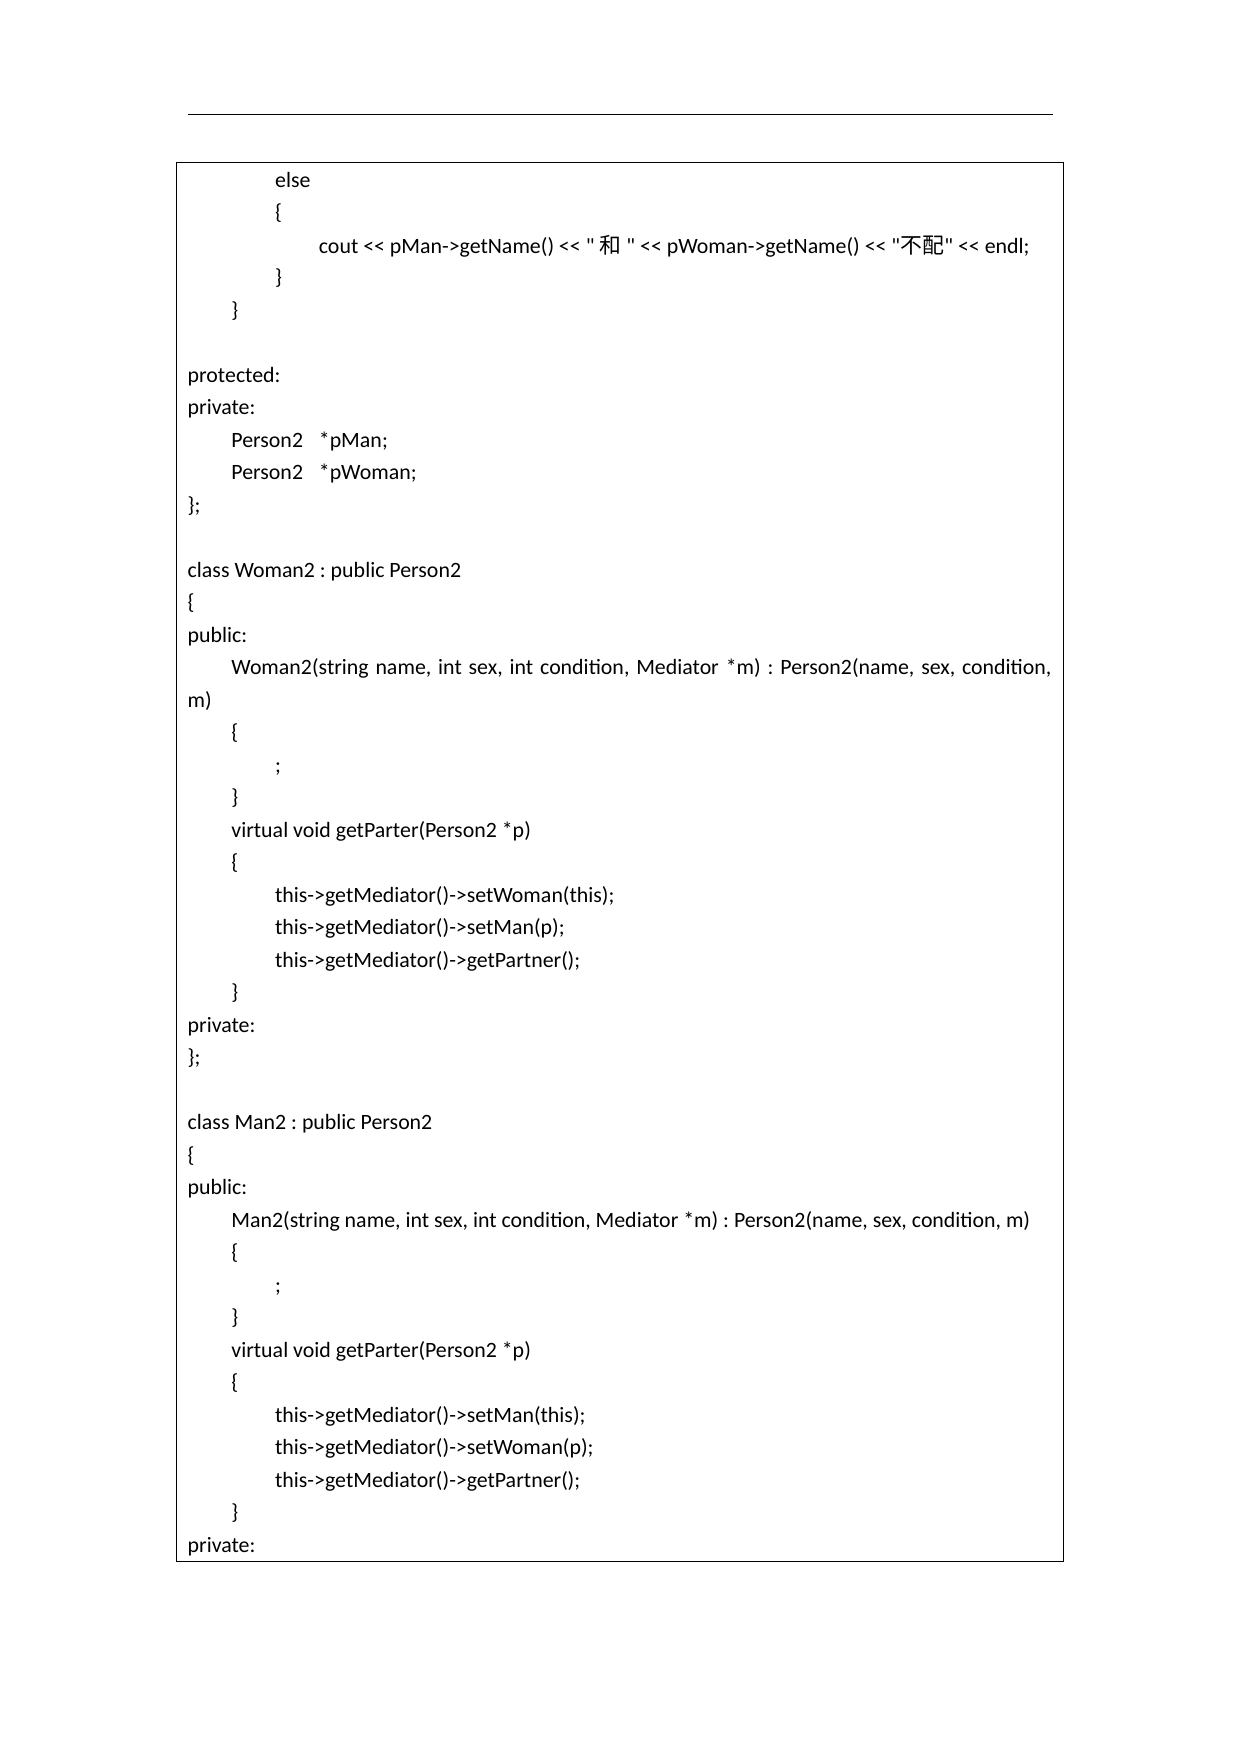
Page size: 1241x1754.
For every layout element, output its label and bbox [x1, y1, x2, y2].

table_header [177, 163, 1063, 1561]
